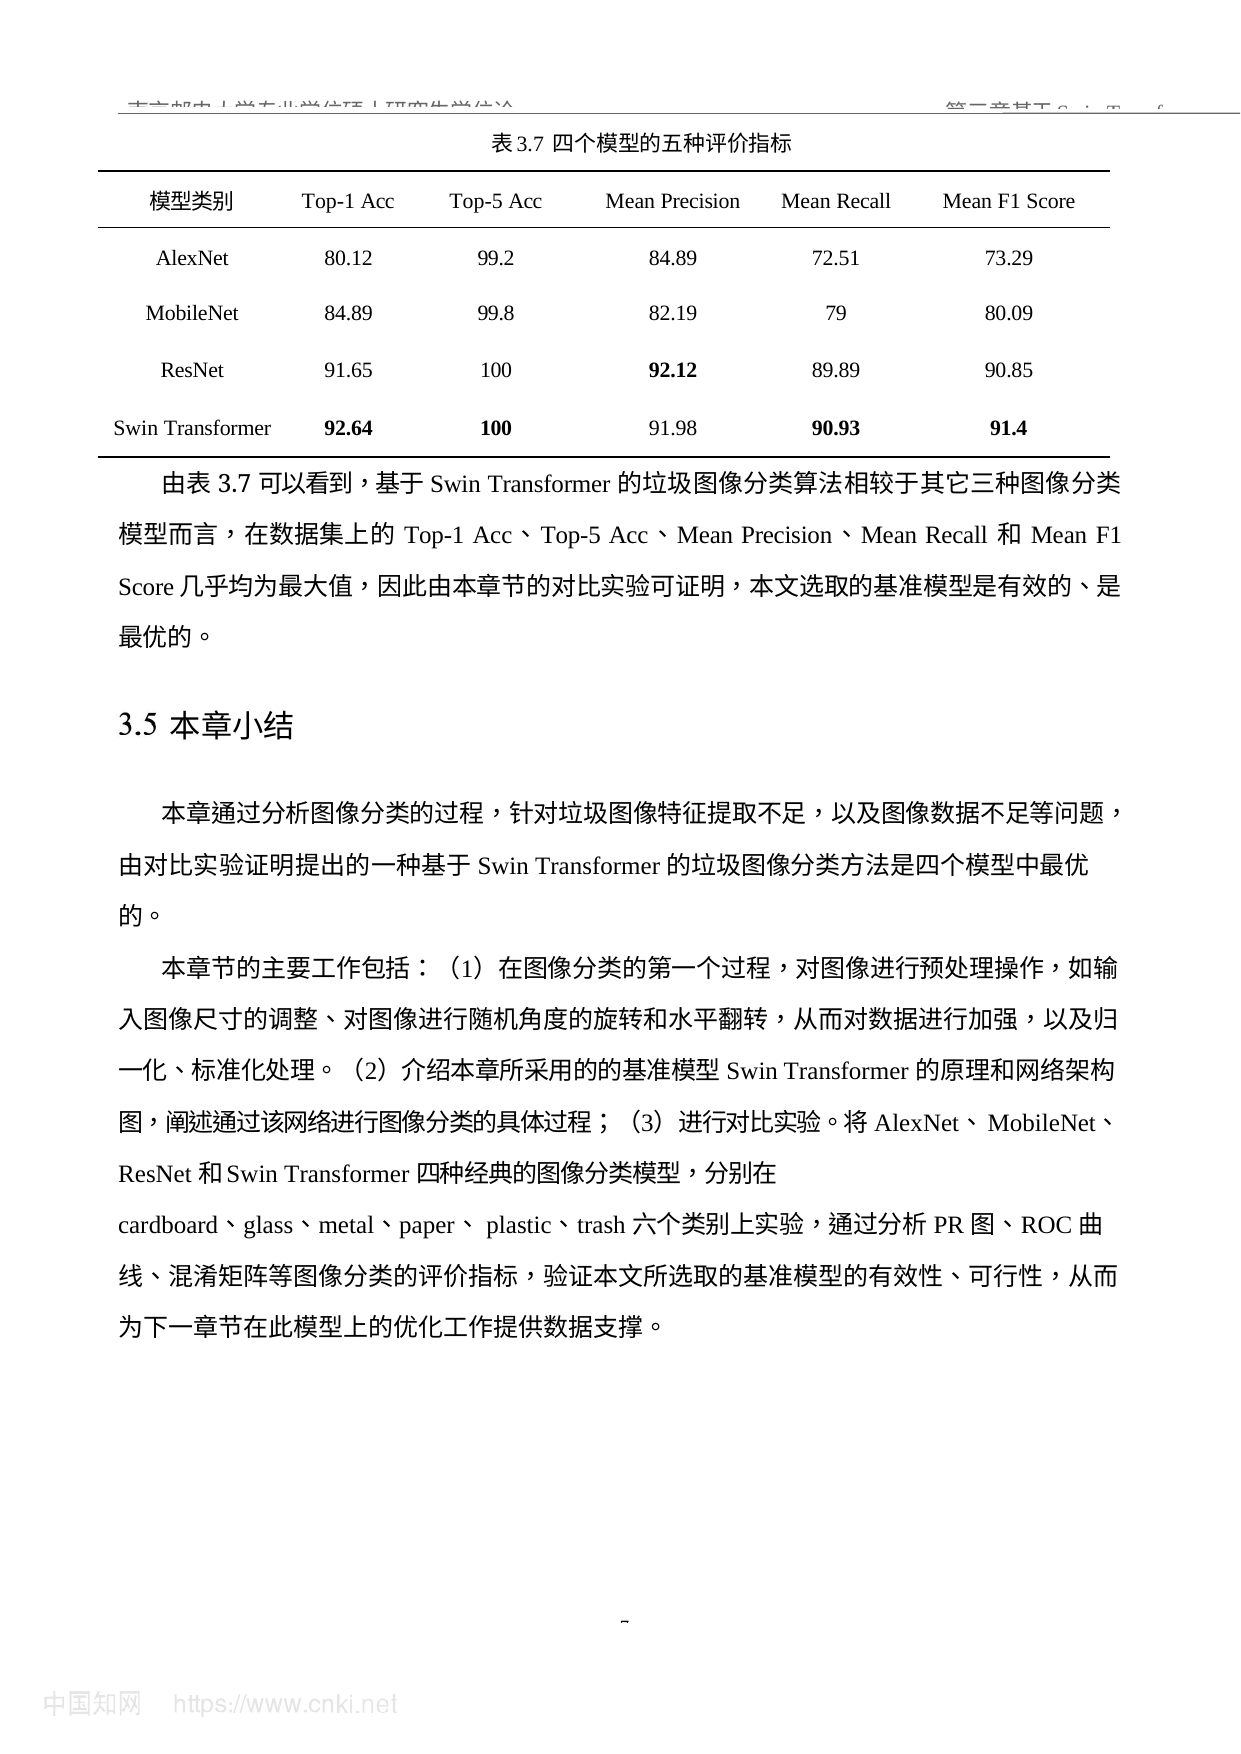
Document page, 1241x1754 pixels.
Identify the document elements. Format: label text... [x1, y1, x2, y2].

picture [356, 1694, 397, 1713]
table_cell 92.64 [286, 399, 422, 456]
text 表 3.7 四个模型的五种评价指标 [140, 128, 1143, 157]
table_cell 84.89 [574, 228, 761, 285]
table_header Top-5 Acc [422, 172, 574, 227]
table_cell 80.09 [917, 285, 1110, 342]
table_cell 91.98 [574, 399, 761, 456]
table_cell 92.12 [574, 342, 761, 399]
table_cell 99.2 [422, 228, 574, 285]
table_cell 73.29 [917, 228, 1110, 285]
table_header Top-1 Acc [286, 172, 422, 227]
text 由表 3.7 可以看到，基于 Swin Transformer 的垃圾图像分类算法相较于其它三种图像分类模型而言，在数据集上的 Top-1 Acc、Top-5 Acc、Mean Precision、Mean Recall 和 Mean F1 Score几乎均为最大值，因此由本章节的对比实验可证明，本文选取的基准模型是有效的、是最优的。 [118, 466, 1122, 654]
table_header Mean Recall [761, 172, 917, 227]
table_cell 80.12 [286, 228, 422, 285]
table_cell ResNet [98, 342, 286, 399]
table_cell 82.19 [574, 285, 761, 342]
table_cell 99.8 [422, 285, 574, 342]
text 本章通过分析图像分类的过程，针对垃圾图像特征提取不足，以及图像数据不足等问题，由对比实验证明提出的一种基于Swin Transformer 的垃圾图像分类方法是四个模型中最优的。 [118, 796, 1135, 933]
picture [116, 709, 157, 738]
subtitle 本章小结 [116, 704, 1178, 746]
table_cell 100 [422, 399, 574, 456]
table_cell 84.89 [286, 285, 422, 342]
table_cell 90.85 [917, 342, 1110, 399]
table_cell 100 [422, 342, 574, 399]
table_cell Swin Transformer [98, 399, 286, 456]
table_header Mean F1 Score [917, 172, 1110, 227]
picture [44, 1691, 140, 1716]
table_cell MobileNet [98, 285, 286, 342]
table_cell 89.89 [761, 342, 917, 399]
table_cell 91.65 [286, 342, 422, 399]
table_cell 79 [761, 285, 917, 342]
table_header Mean Precision [574, 172, 761, 227]
table_cell 72.51 [761, 228, 917, 285]
table_cell 91.4 [917, 399, 1110, 456]
table_cell 90.93 [761, 399, 917, 456]
table_header 模型类别 [98, 172, 286, 227]
text 本章节的主要工作包括：（1）在图像分类的第一个过程，对图像进行预处理操作，如输入图像尺寸的调整、对图像进行随机角度的旋转和水平翻转，从而对数据进行加强，以及归一化、标准化处理。（2）介绍本章所采用的的基准模型 Swin Transformer 的原理和网络架构图，阐述通过该网络进行图像分类的具体过程；（3）进行对比实验。将 AlexNet、 MobileNet、 ResNet 和 Swin Transformer 四种经典的图像分类模型，分别在 cardboard、glass、metal、paper、 plastic、trash 六个类别上实验，通过分析 PR 图、ROC 曲线、混淆矩阵等图像分类的评价指标，验证本文所选取的基准模型的有效性、可行性，从而为下一章节在此模型上的优化工作提供数据支撑。 [118, 950, 1135, 1344]
table_cell AlexNet [98, 228, 286, 285]
picture [337, 1694, 352, 1713]
